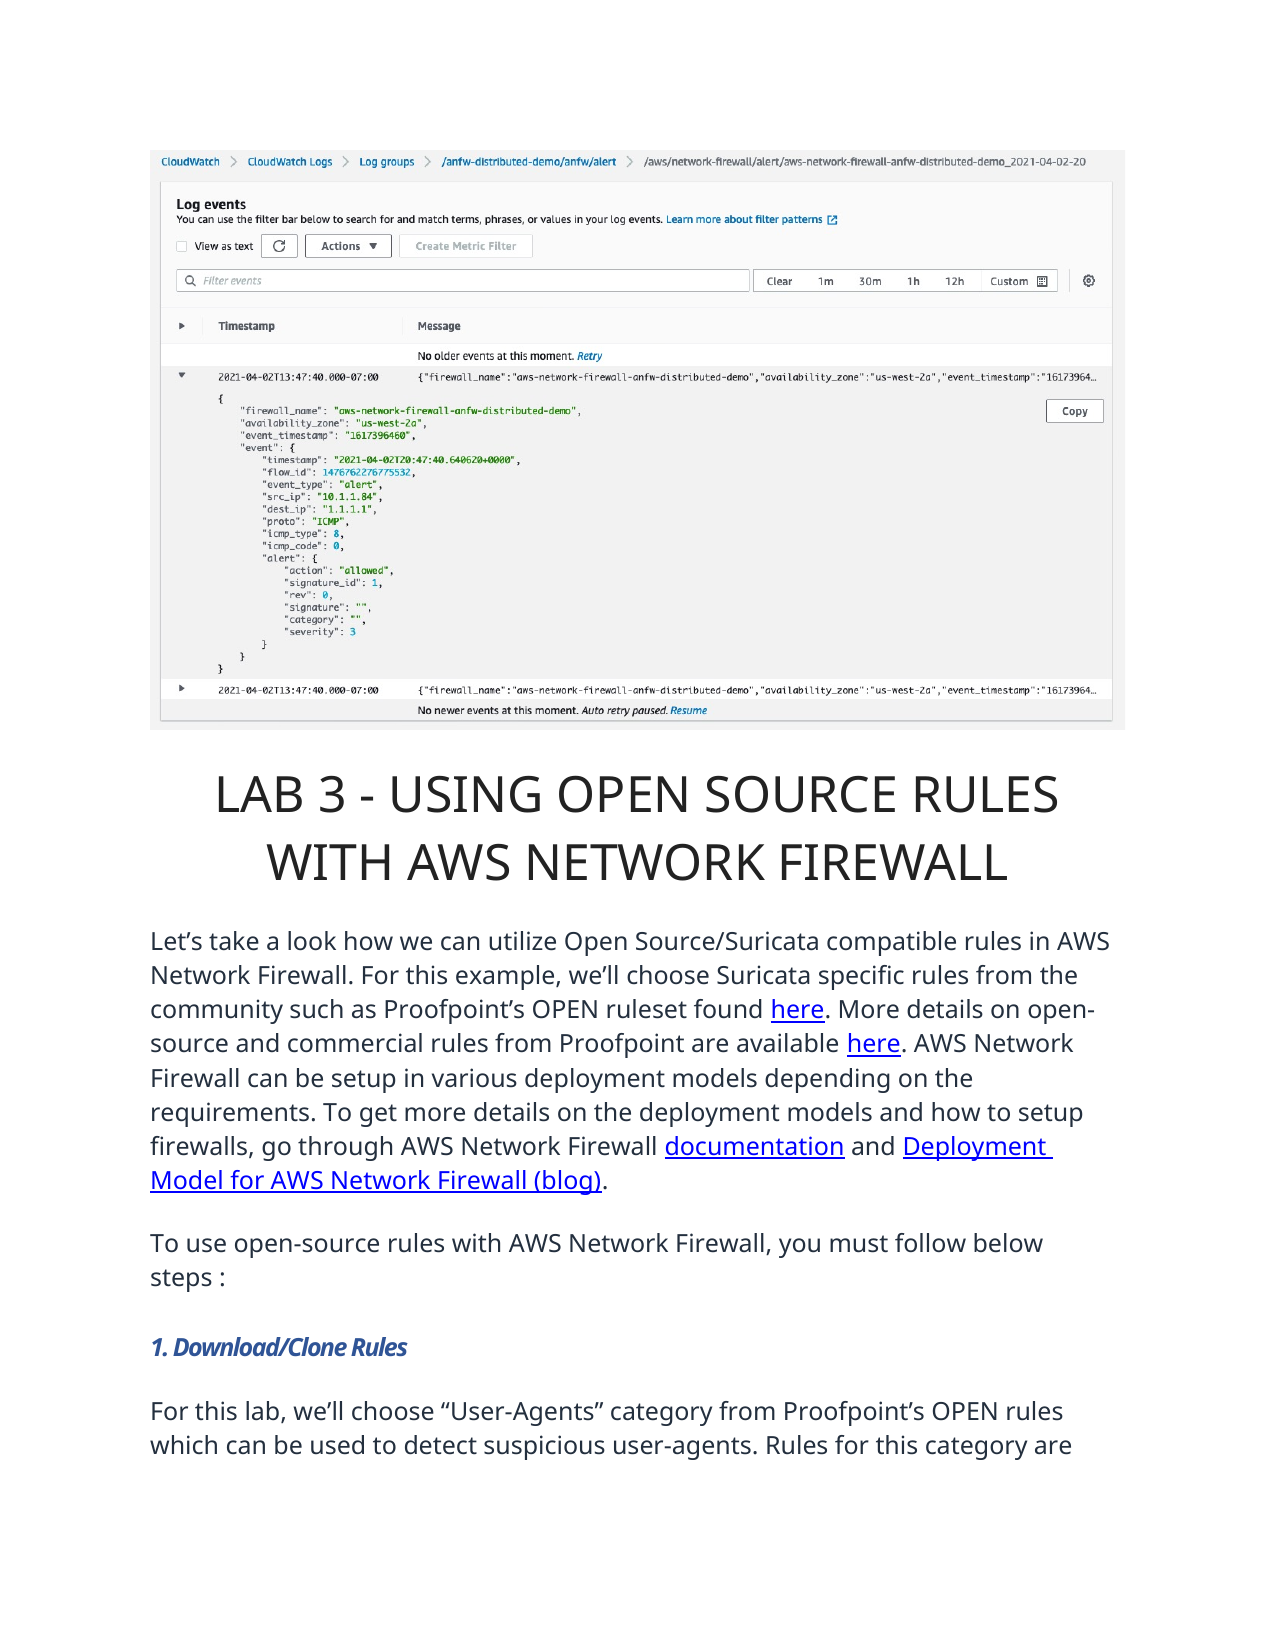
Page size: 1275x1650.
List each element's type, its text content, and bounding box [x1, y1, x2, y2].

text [150, 1393, 1125, 1461]
text Let’s take a look how we can utilize Open Source/Suricata compatible rules in AWS Network Firewall. For this example, we’ll choose Suricata specific rules from the community such as Proofpoint’s OPEN ruleset found here. More details on open-source and commercial rules from Proofpoint are available here. AWS Network Firewall can be setup in various deployment models depending on the requirements. To get more details on the deployment models and how to setup firewalls, go through AWS Network Firewall documentation and Deployment Model for AWS Network Firewall (blog). [150, 924, 1125, 1196]
picture [150, 150, 1125, 730]
subtitle 1. Download/Clone Rules [150, 1323, 1125, 1364]
subtitle LAB 3 - USING OPEN SOURCE RULES WITH AWS NETWORK FIREWALL [150, 758, 1125, 895]
text To use open-source rules with AWS Network Firewall, you must follow below steps : [150, 1226, 1125, 1294]
